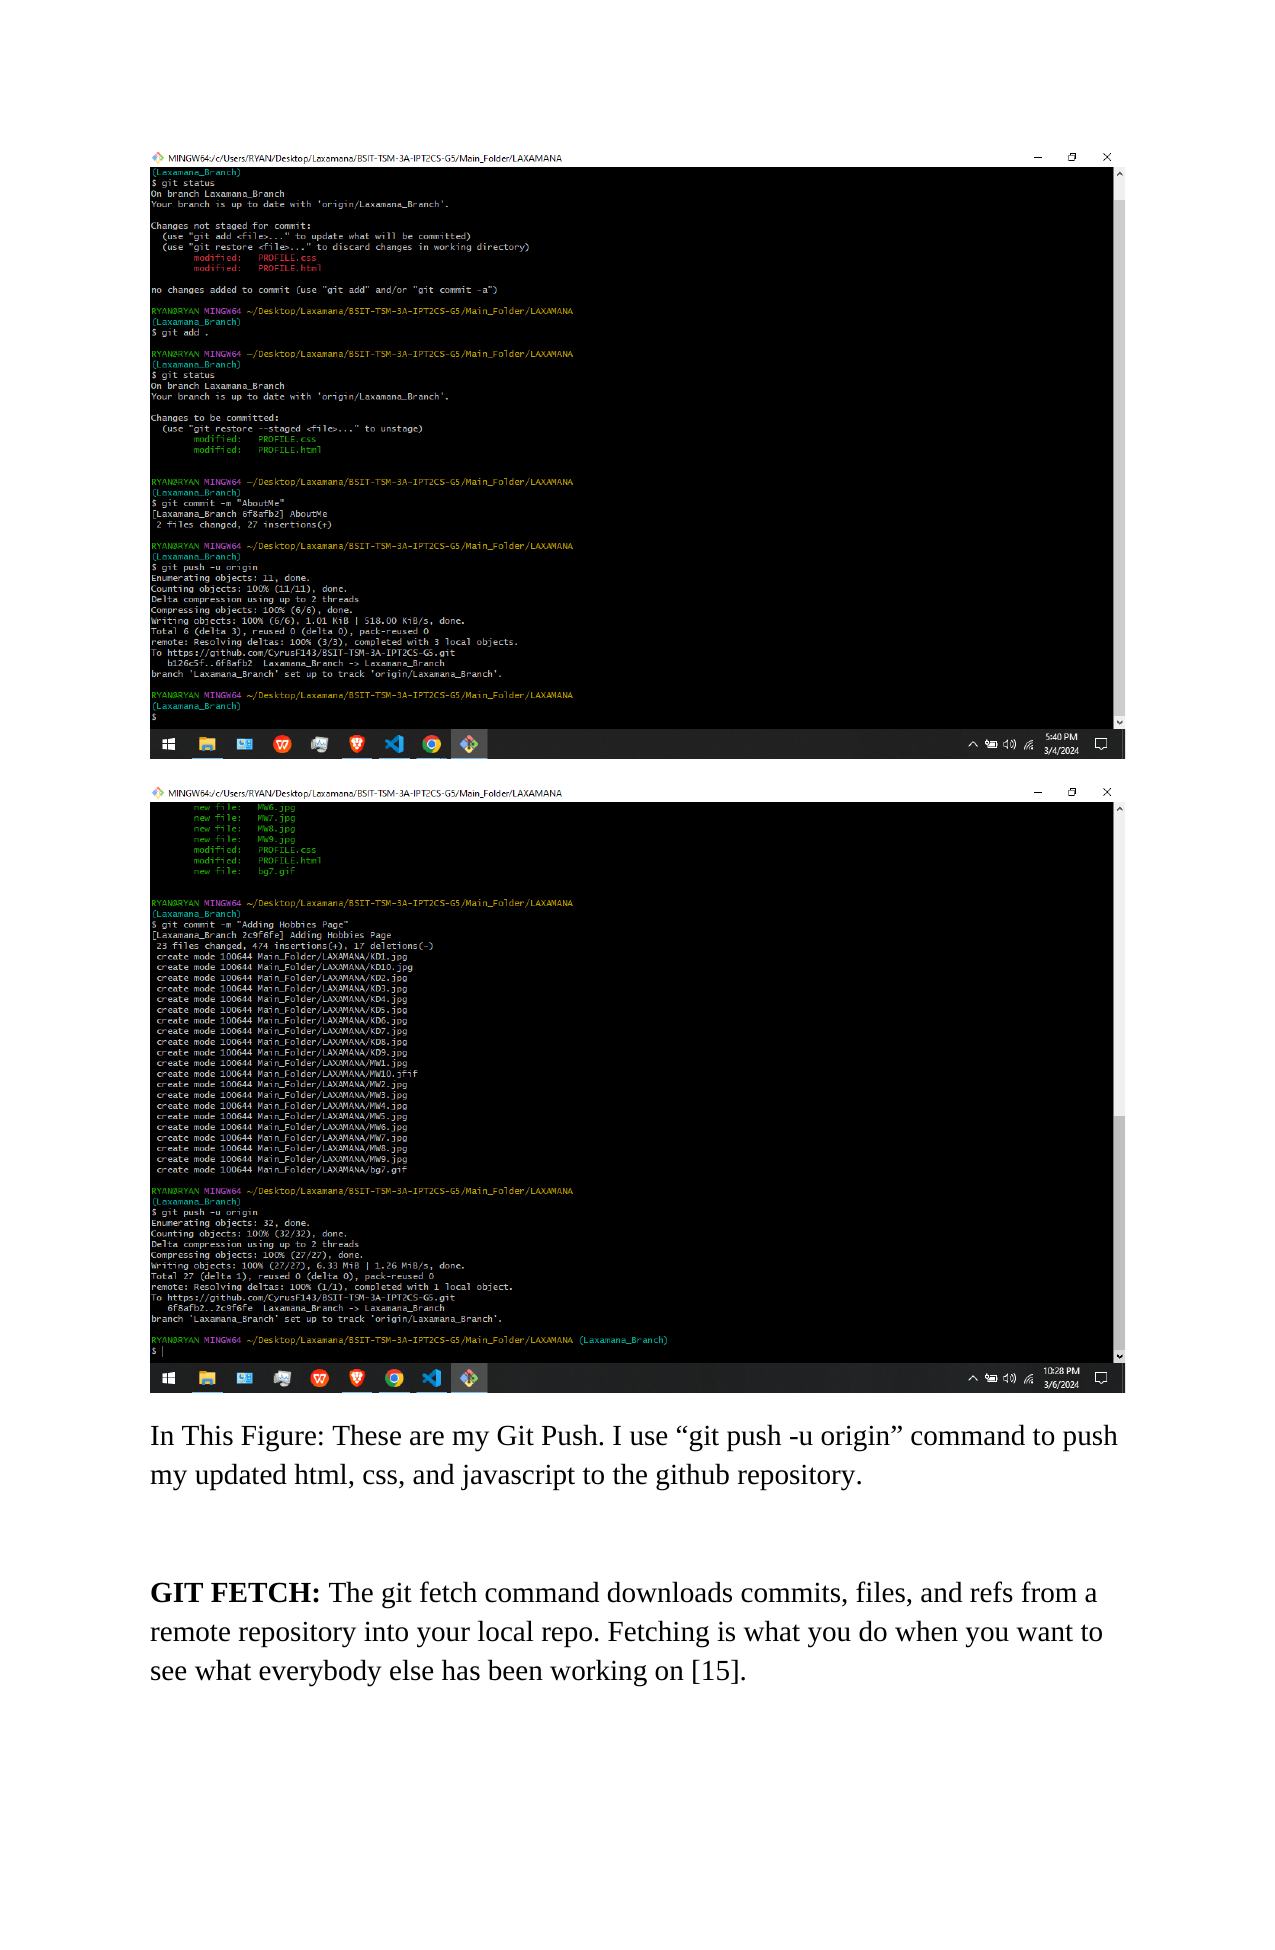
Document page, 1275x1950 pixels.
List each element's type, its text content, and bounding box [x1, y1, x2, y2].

text GIT FETCH: The git fetch command downloads commits, files, and refs from a remote repository into your local repo. Fetching is what you do when you want to see what everybody else has been working on [15]. [150, 1576, 1125, 1686]
text In This Figure: These are my Git Push. I use “git push -u origin” command to push my updated html, css, and javascript to the github repository. [150, 1418, 1125, 1490]
picture [150, 784, 1125, 1393]
picture [150, 150, 1125, 759]
